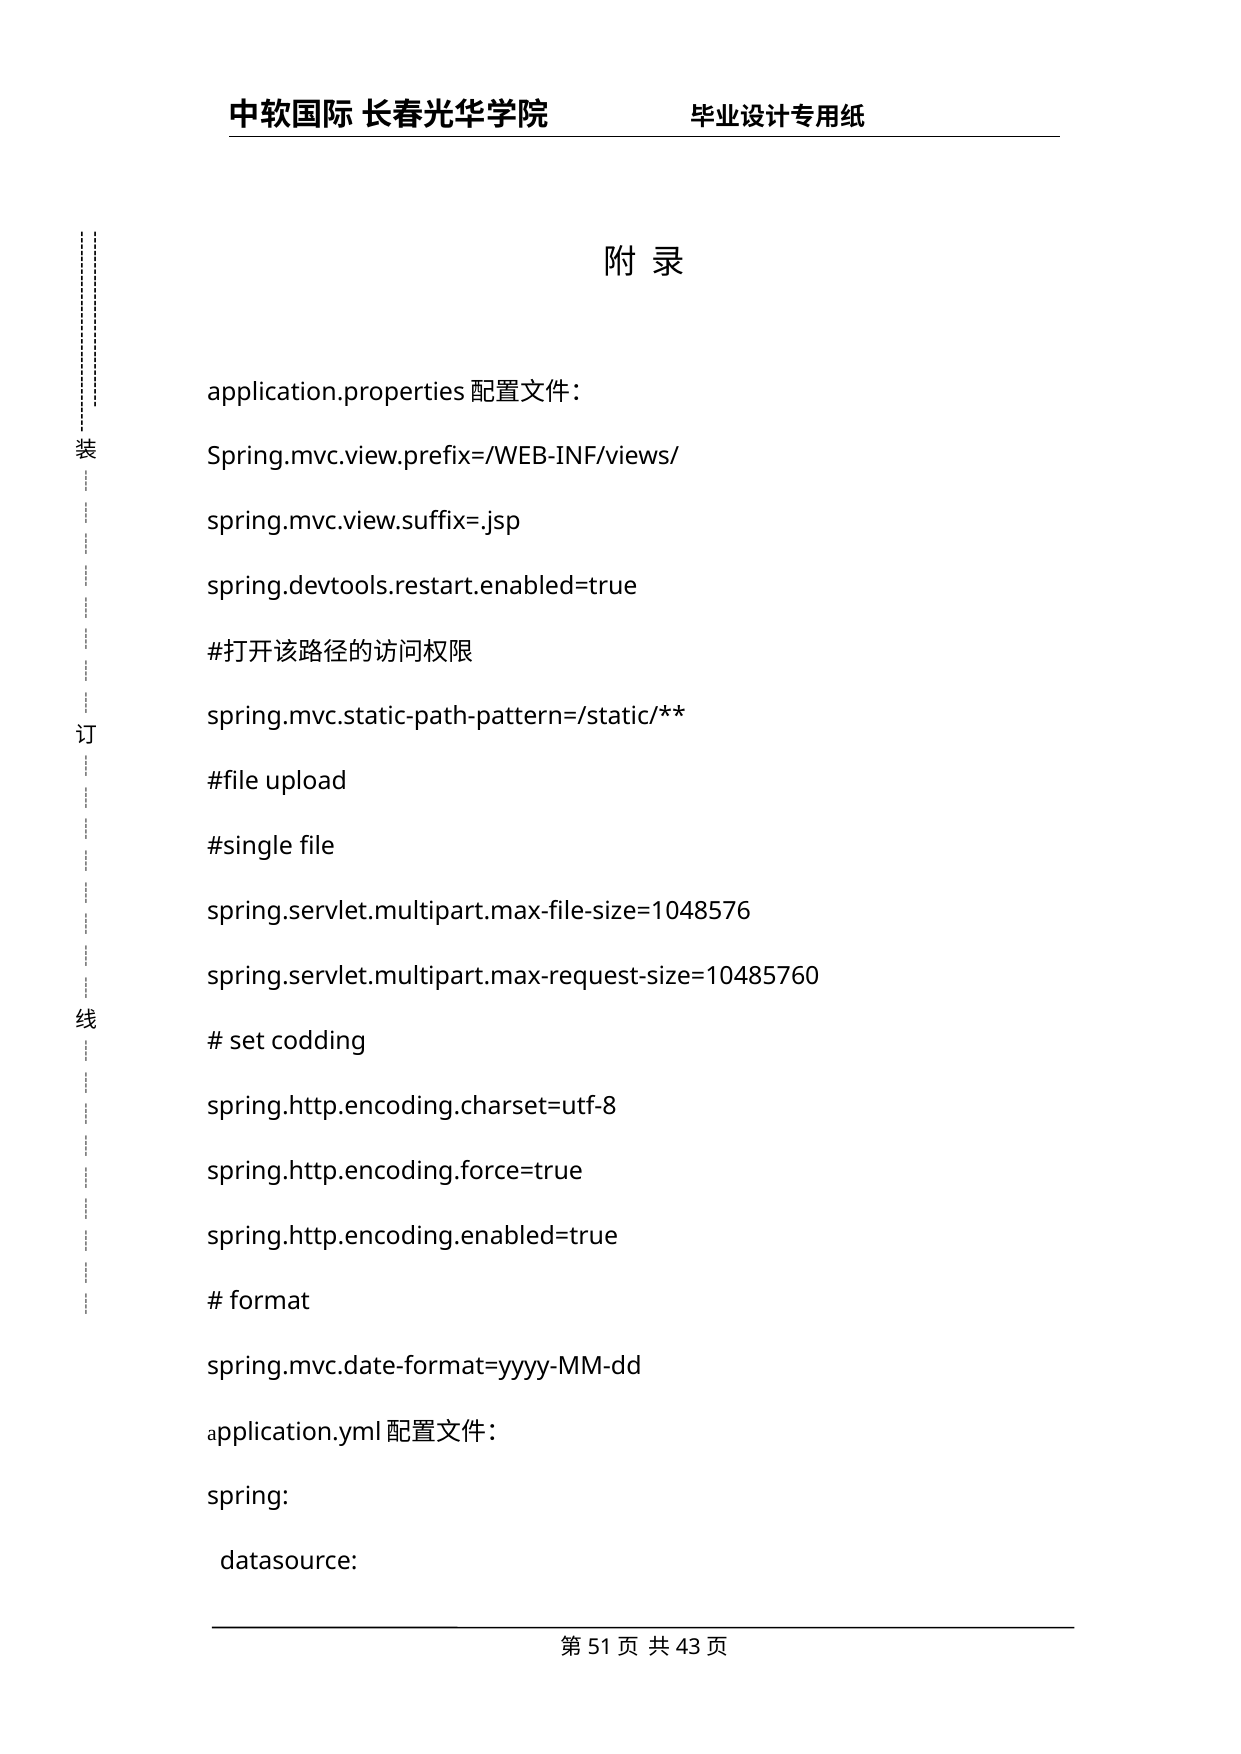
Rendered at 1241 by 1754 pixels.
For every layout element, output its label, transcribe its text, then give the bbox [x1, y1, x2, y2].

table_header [196, 1462, 1107, 1592]
table_header Spring.mvc.view.prefix=/WEB-INF/views/ spring.mvc.view.suffix=.jsp spring.devtools.restart.enabled=true #打开该路径的访问权限 spring.mvc.static-path-pattern=/static/** #file upload #single file spring.servlet.multipart.max-file-size=1048576 spring.servlet.multipart.max-request-size=10485760 # set codding spring.http.encoding.charset=utf-8 spring.http.encoding.force=true spring.http.encoding.enabled=true # format spring.mvc.date-format=yyyy-MM-dd [196, 422, 1093, 1397]
text application.yml配置文件： [207, 1397, 1082, 1462]
text application.properties配置文件： [207, 357, 1082, 422]
subtitle 附 录 [207, 227, 1082, 292]
